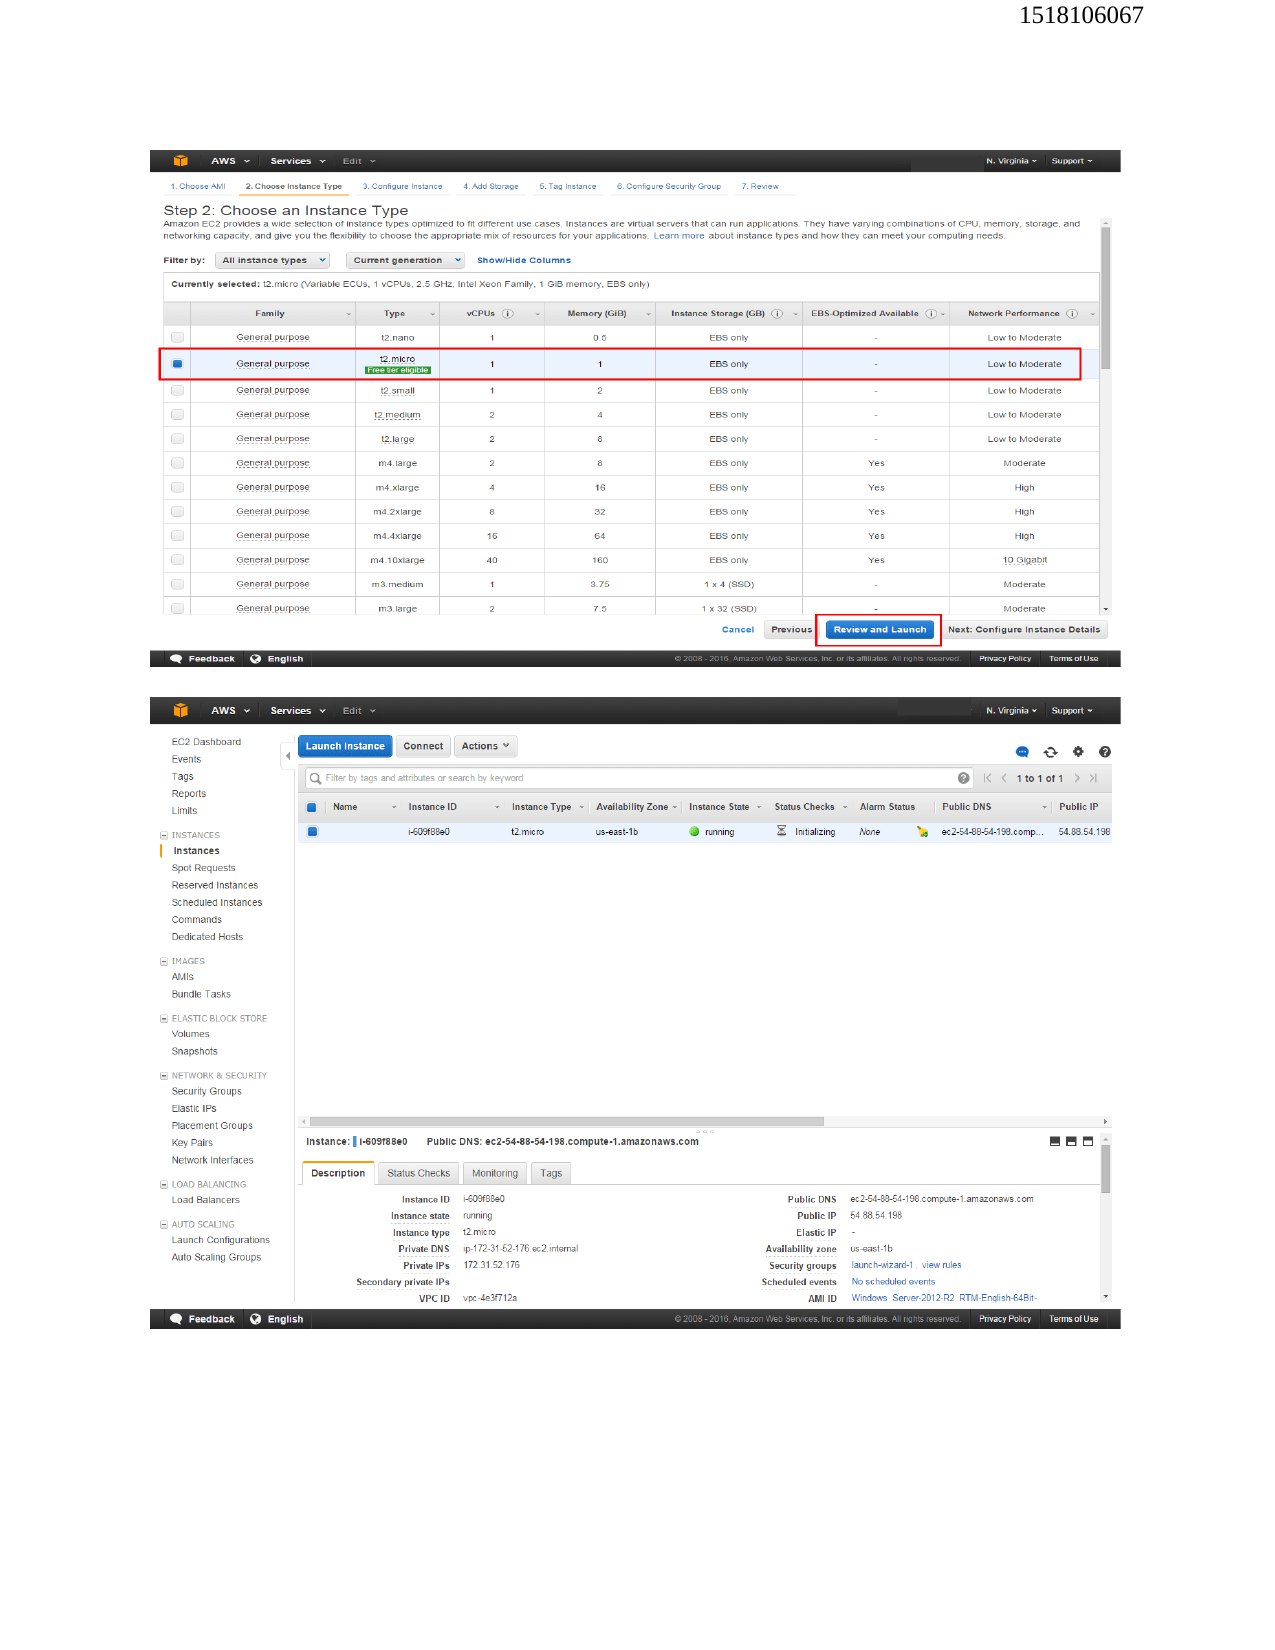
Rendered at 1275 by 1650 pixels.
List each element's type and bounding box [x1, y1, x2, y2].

picture [150, 150, 1121, 667]
picture [150, 697, 1121, 1329]
